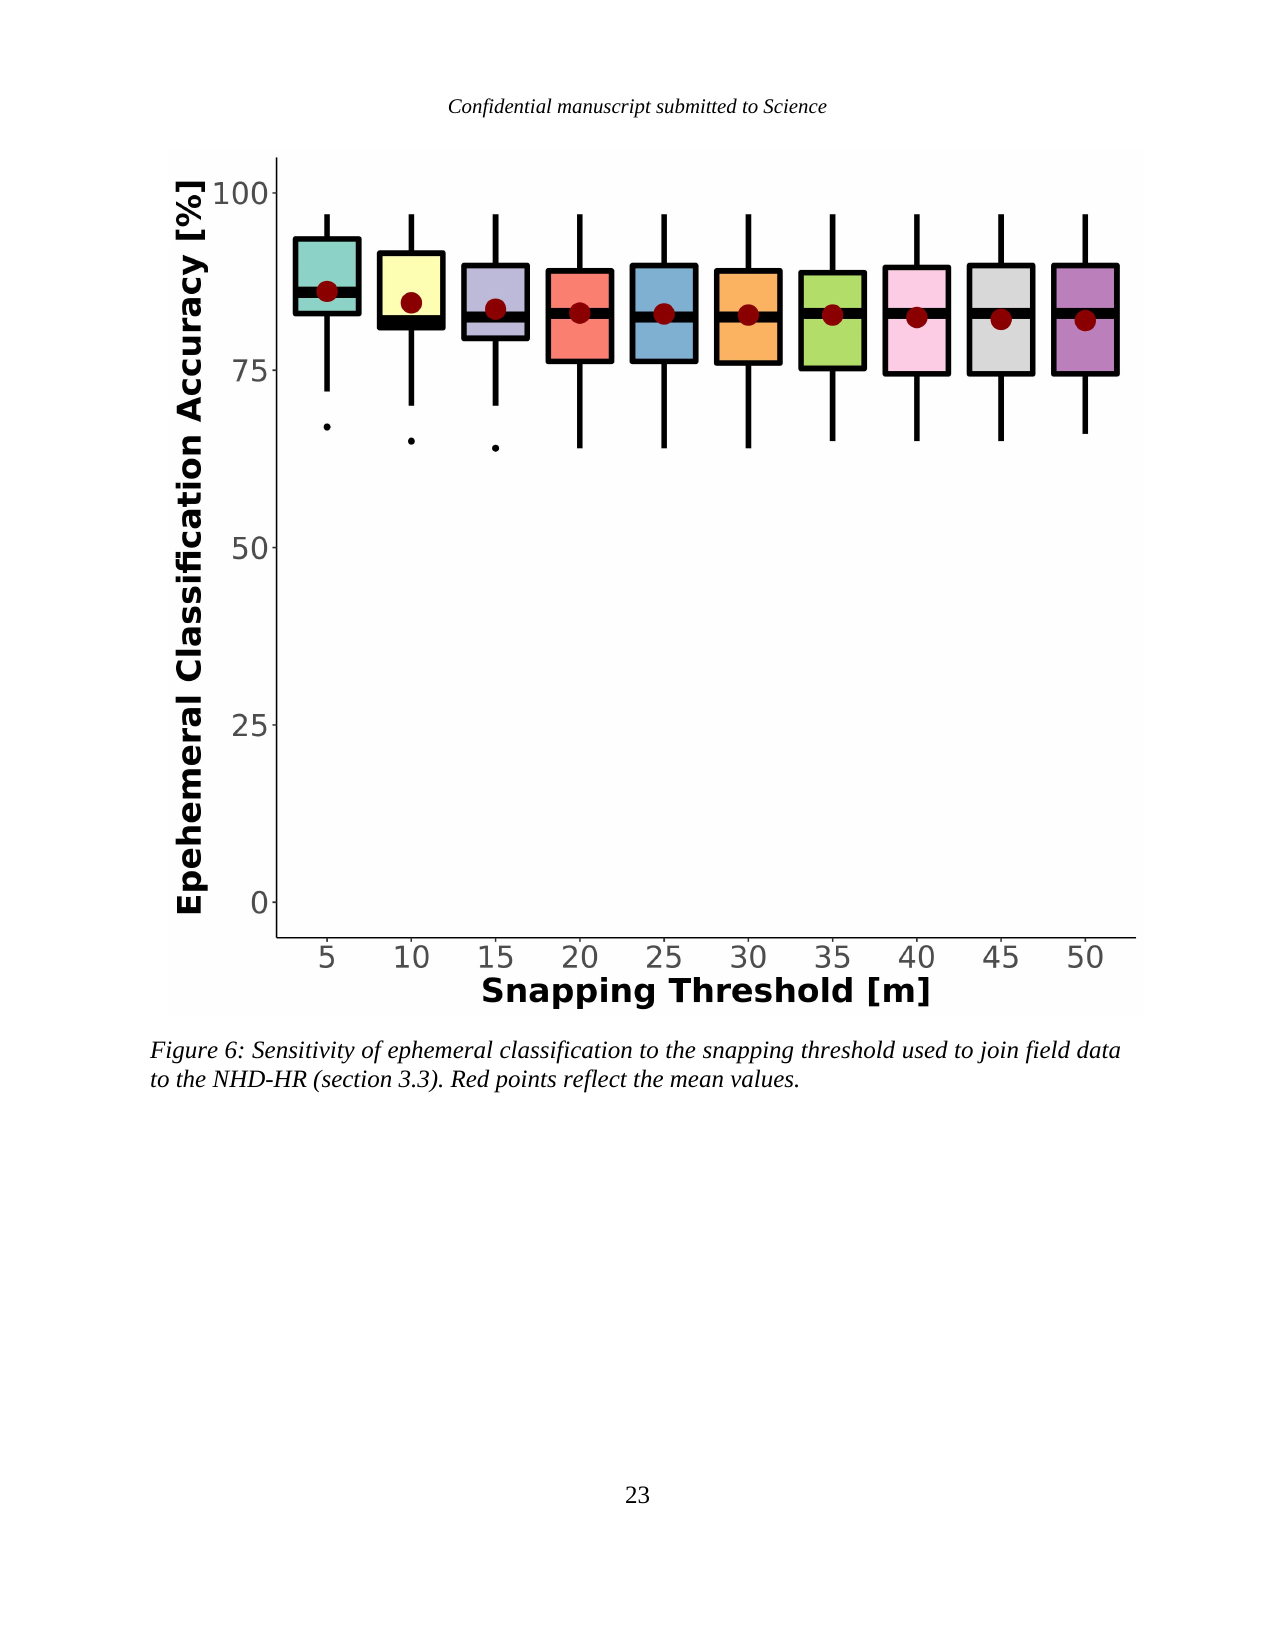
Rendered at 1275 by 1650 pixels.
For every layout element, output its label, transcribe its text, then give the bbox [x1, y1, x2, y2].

text Figure 6: Sensitivity of ephemeral classification to the snapping threshold used to join field data to the NHD-HR (section 3.3). Red points reflect the mean values. [150, 1035, 1125, 1093]
picture [168, 150, 1144, 1017]
